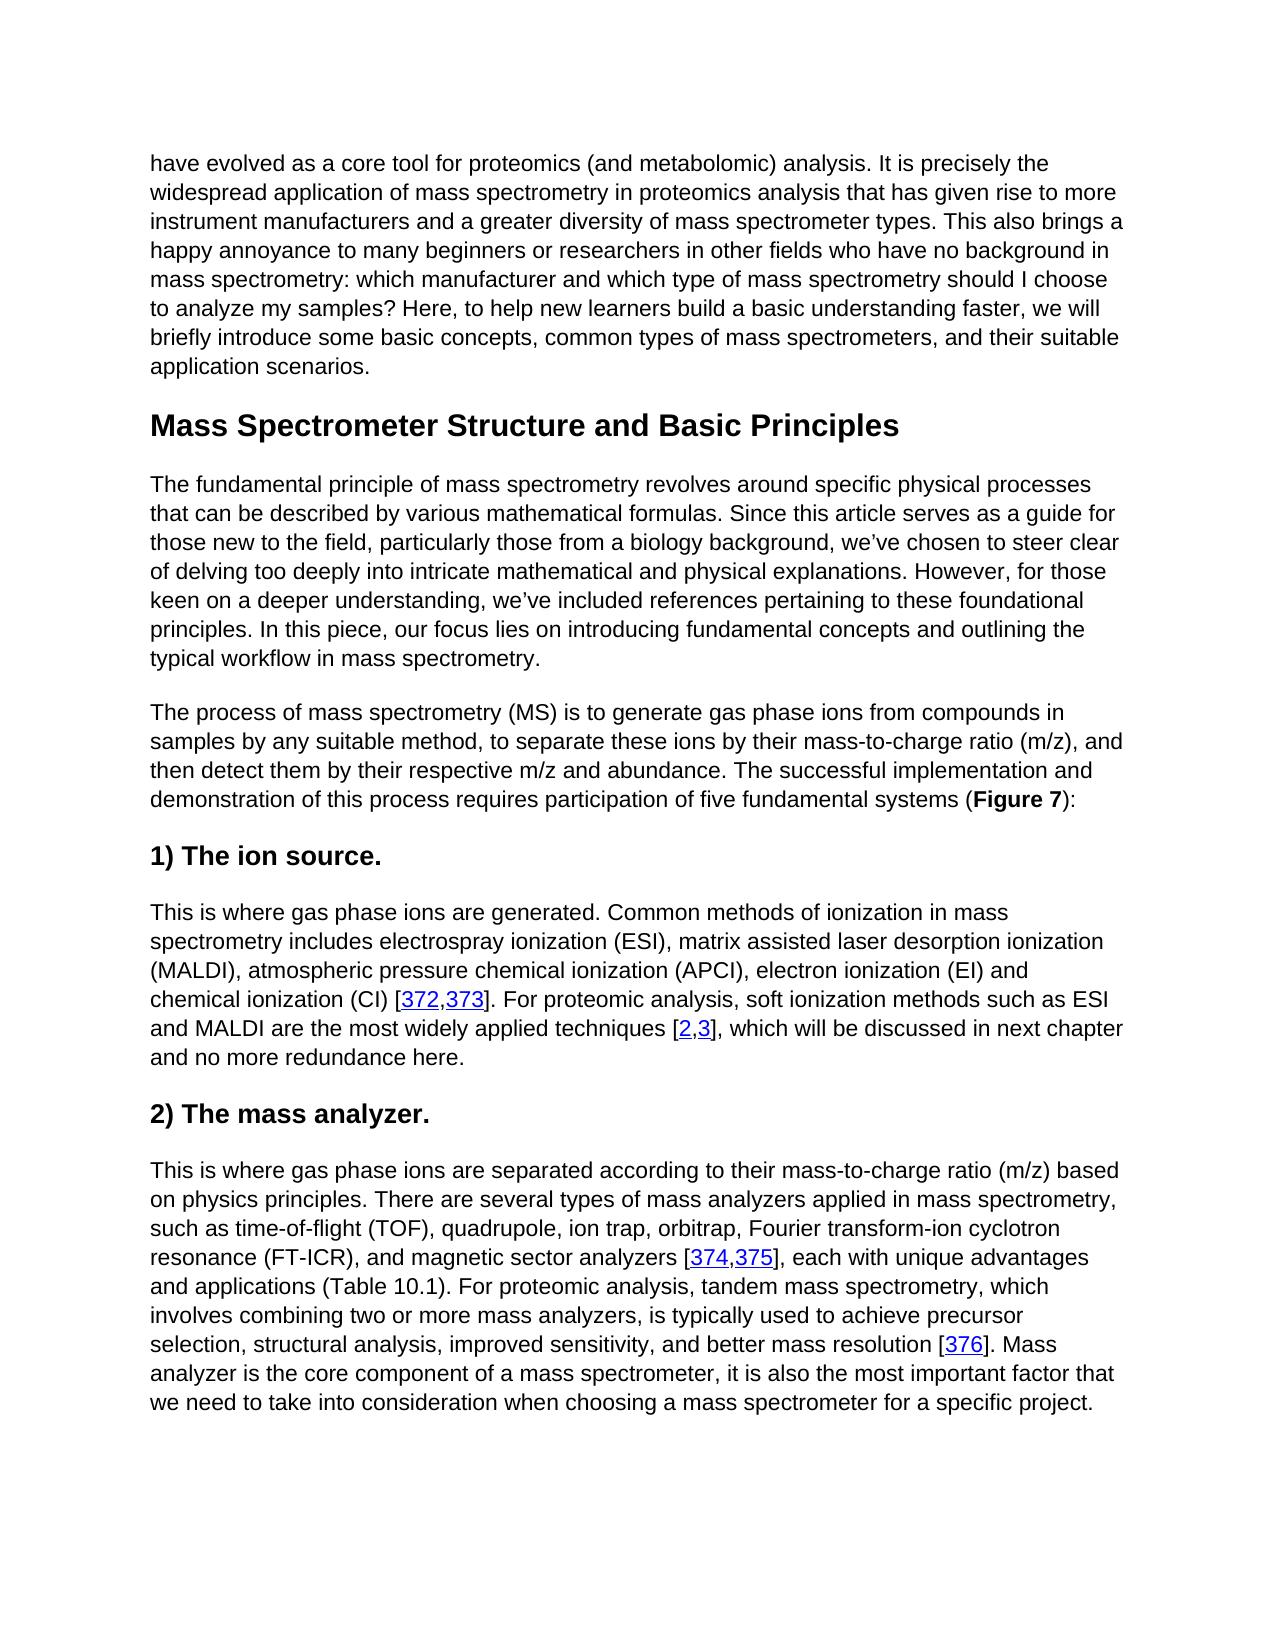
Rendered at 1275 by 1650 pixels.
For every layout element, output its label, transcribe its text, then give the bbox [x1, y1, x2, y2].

subtitle Mass Spectrometer Structure and Basic Principles [150, 407, 1125, 443]
text The process of mass spectrometry (MS) is to generate gas phase ions from compounds in samples by any suitable method, to separate these ions by their mass-to-charge ratio (m/z), and then detect them by their respective m/z and abundance. The successful implementation and demonstration of this process requires participation of five fundamental systems (Figure 7): [150, 699, 1125, 812]
text The fundamental principle of mass spectrometry revolves around specific physical processes that can be described by various mathematical formulas. Since this article serves as a guide for those new to the field, particularly those from a biology background, we’ve chosen to steer clear of delving too deeply into intricate mathematical and physical explanations. However, for those keen on a deeper understanding, we’ve included references pertaining to these foundational principles. In this piece, our focus lies on introducing fundamental concepts and outlining the typical workflow in mass spectrometry. [150, 471, 1125, 671]
text This is where gas phase ions are separated according to their mass-to-charge ratio (m/z) based on physics principles. There are several types of mass analyzers applied in mass spectrometry, such as time-of-flight (TOF), quadrupole, ion trap, orbitrap, Fourier transform-ion cyclotron resonance (FT-ICR), and magnetic sector analyzers [374,375], each with unique advantages and applications (Table 10.1). For proteomic analysis, tandem mass spectrometry, which involves combining two or more mass analyzers, is typically used to achieve precursor selection, structural analysis, improved sensitivity, and better mass resolution [376]. Mass analyzer is the core component of a mass spectrometer, it is also the most important factor that we need to take into consideration when choosing a mass spectrometer for a specific project. [150, 1157, 1125, 1415]
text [150, 150, 1125, 379]
subtitle 1) The ion source. [150, 840, 1125, 871]
text This is where gas phase ions are generated. Common methods of ionization in mass spectrometry includes electrospray ionization (ESI), matrix assisted laser desorption ionization (MALDI), atmospheric pressure chemical ionization (APCI), electron ionization (EI) and chemical ionization (CI) [372,373]. For proteomic analysis, soft ionization methods such as ESI and MALDI are the most widely applied techniques [2,3], which will be discussed in next chapter and no more redundance here. [150, 899, 1125, 1070]
subtitle 2) The mass analyzer. [150, 1098, 1125, 1129]
